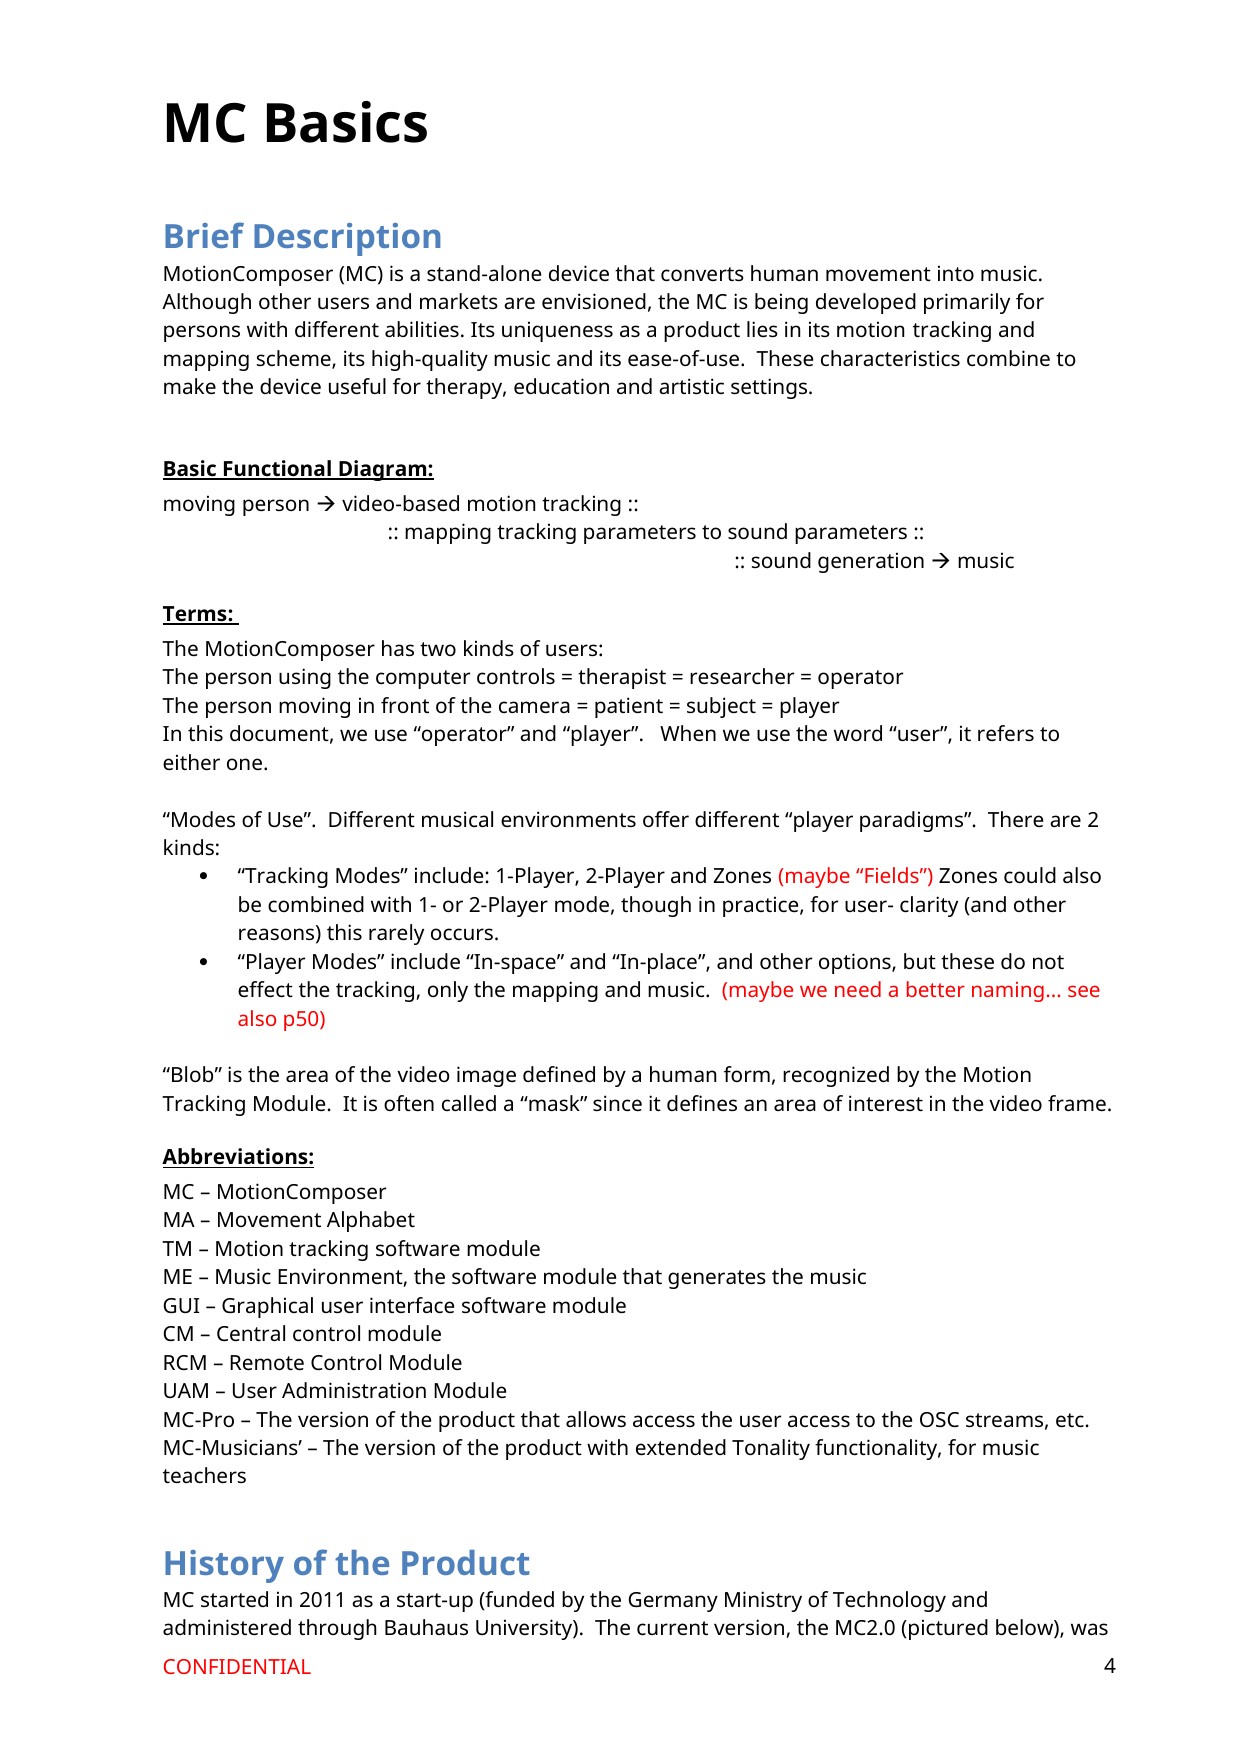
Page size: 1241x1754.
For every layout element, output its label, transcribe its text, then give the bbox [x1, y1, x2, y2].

text TM – Motion tracking software module [162, 1234, 1122, 1262]
text ME – Music Environment, the software module that generates the music [162, 1262, 1122, 1291]
subtitle Abbreviations: [162, 1142, 1122, 1171]
subtitle MC Basics [162, 84, 1122, 158]
text MC-Pro – The version of the product that allows access the user access to the OSC streams, etc. [162, 1405, 1122, 1433]
text MC – MotionComposer [162, 1177, 1122, 1206]
subtitle Terms: [162, 599, 1122, 628]
subtitle History of the Product [162, 1539, 1122, 1585]
text GUI – Graphical user interface software module [162, 1291, 1122, 1319]
text MA – Movement Alphabet [162, 1206, 1122, 1234]
text moving person video-based motion tracking :: [162, 489, 1122, 517]
subtitle Basic Functional Diagram: [162, 454, 1122, 483]
text CM – Central control module [162, 1319, 1122, 1348]
text MotionComposer (MC) is a stand-alone device that converts human movement into music. Although other users and markets are envisioned, the MC is being developed primarily for persons with different abilities. Its uniqueness as a product lies in its motion tracking and mapping scheme, its high-quality music and its ease-of-use. These characteristics combine to make the device useful for therapy, education and artistic settings. [162, 259, 1122, 401]
list “Tracking Modes” include: , and maybe”) Zonesu [200, 862, 1122, 947]
text MC-Musicians’ – The version of the product with extended Tonality functionality, for music teachers [162, 1433, 1122, 1490]
text RCM – Remote Control Module [162, 1348, 1122, 1376]
text U”. There are 2 kinds: [162, 805, 1122, 862]
text “Blob” is the area of the video image defined by a human form, recognized by the Motion Tracking Module. It is often called a “mask” since it defines an area of interest in the video frame. [162, 1061, 1122, 1117]
subtitle Brief Description [162, 213, 1122, 259]
text The person moving in front of the camera = patient = subject [162, 691, 1122, 719]
text In this document, we use “operator” and “player”. When we use the word “user”, it refers to either one. [162, 719, 1122, 776]
list “Player Modes” include “In-space” and “In-place”, and other options, but these do not effect the tracking, only the mapping and music. (maybe we need a better naming… see also p50) [200, 947, 1122, 1032]
text The MotionComposer has two kinds of users: [162, 634, 1122, 662]
text The person using the computer controls = therapist = researcher [162, 662, 1122, 691]
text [162, 1585, 1122, 1642]
text :: mapping tracking parameters to sound parameters :: [162, 517, 1122, 546]
text :: sound generation music [162, 546, 1122, 574]
